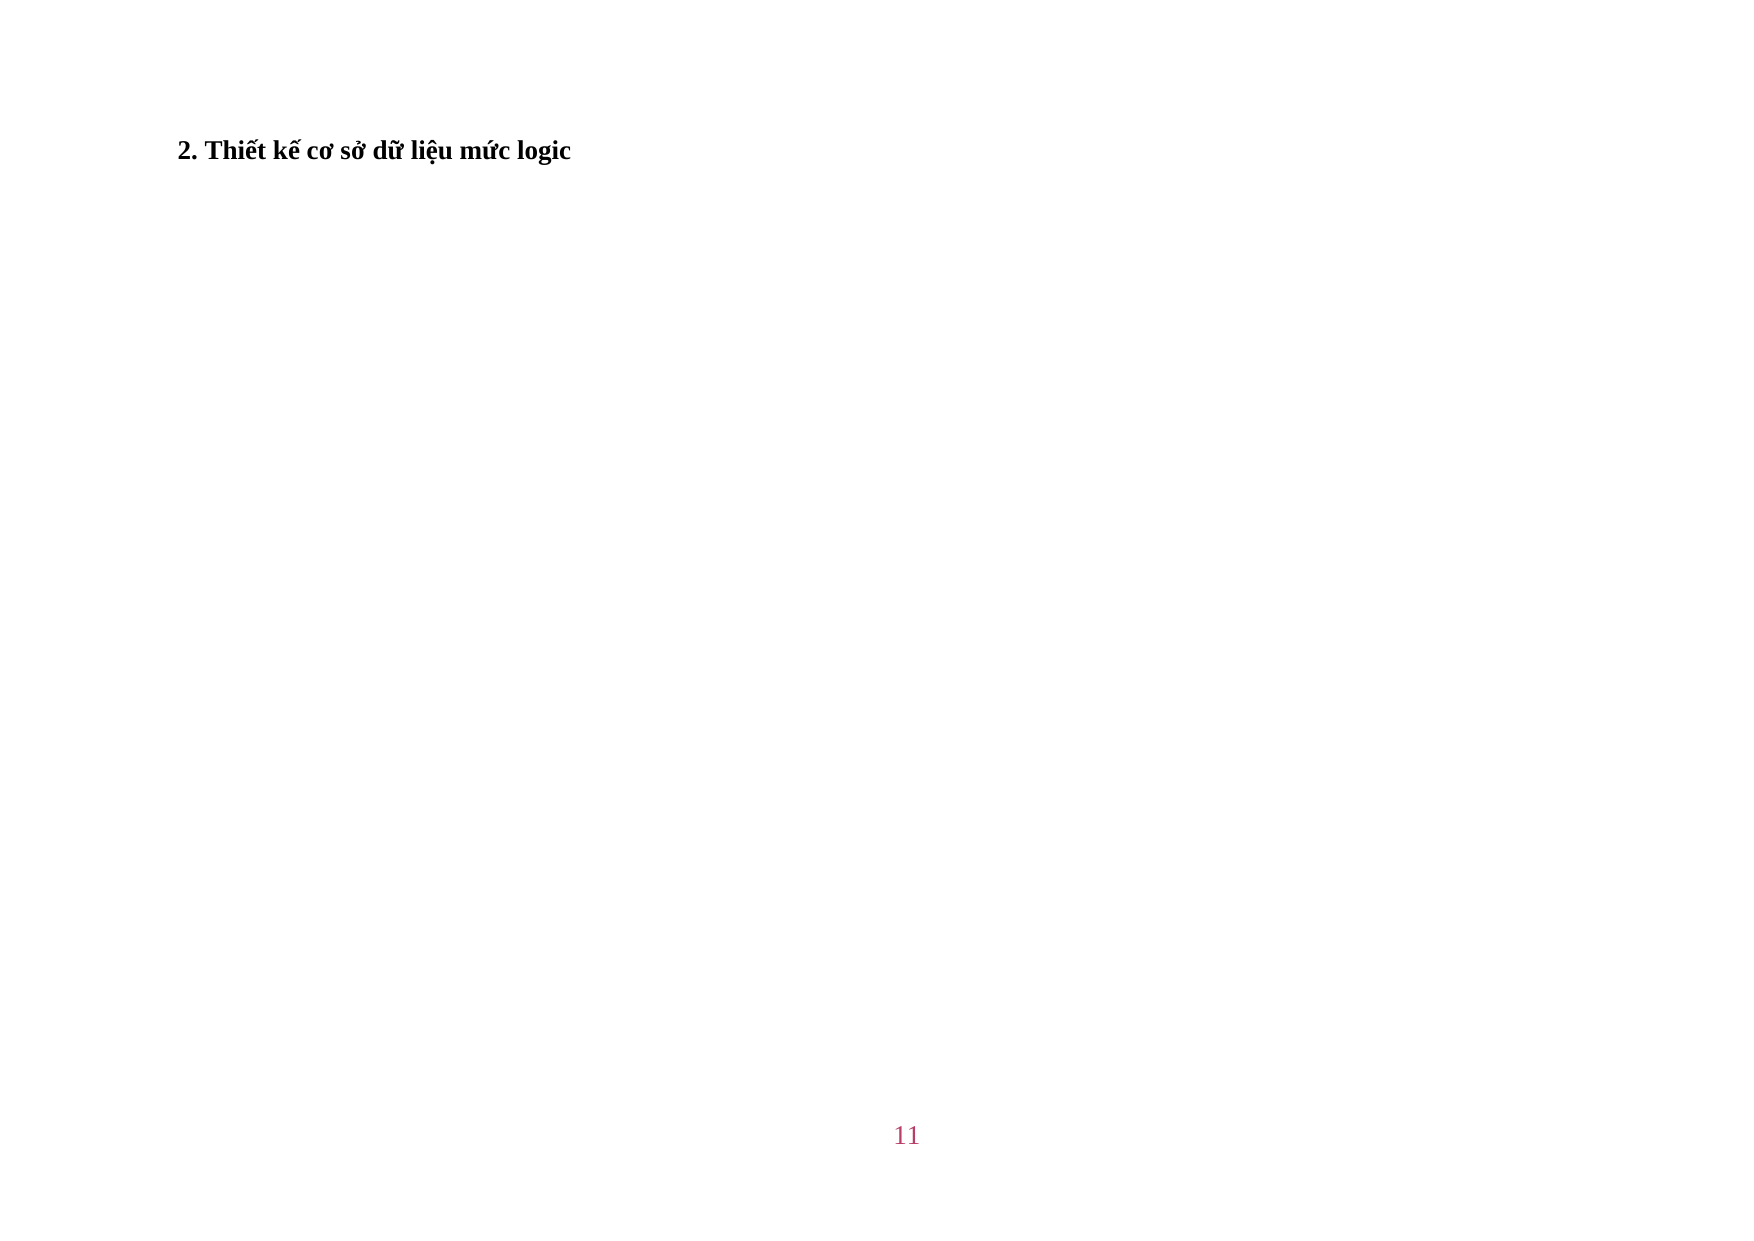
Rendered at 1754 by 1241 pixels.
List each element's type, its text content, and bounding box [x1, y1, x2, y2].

subtitle 2. Thiết kế cơ sở dữ liệu mức logic [177, 134, 1636, 165]
